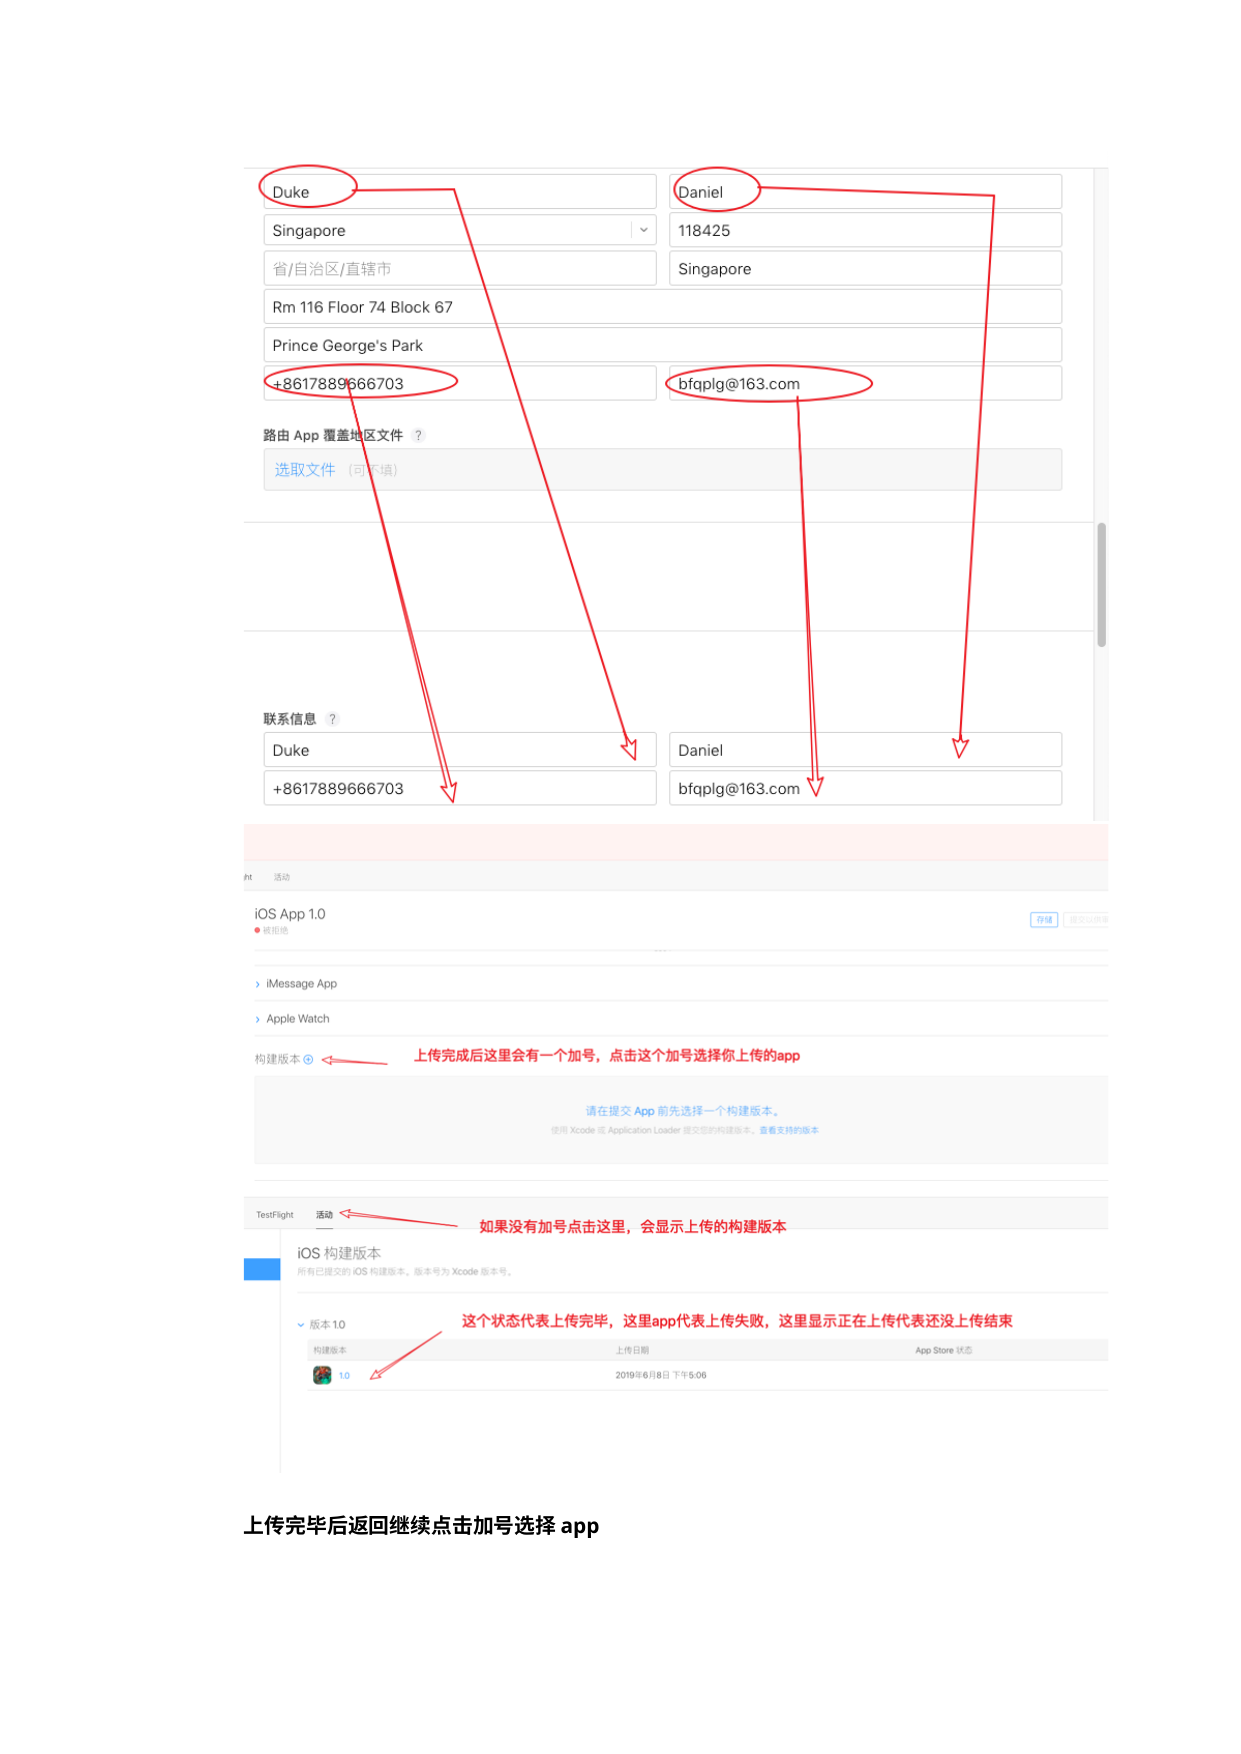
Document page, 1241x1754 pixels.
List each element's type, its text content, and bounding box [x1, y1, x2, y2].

text 上传完毕后返回继续点击加号选择app [244, 1510, 1053, 1540]
picture [243, 824, 1109, 1188]
picture [243, 150, 1109, 821]
picture [243, 1191, 1109, 1473]
